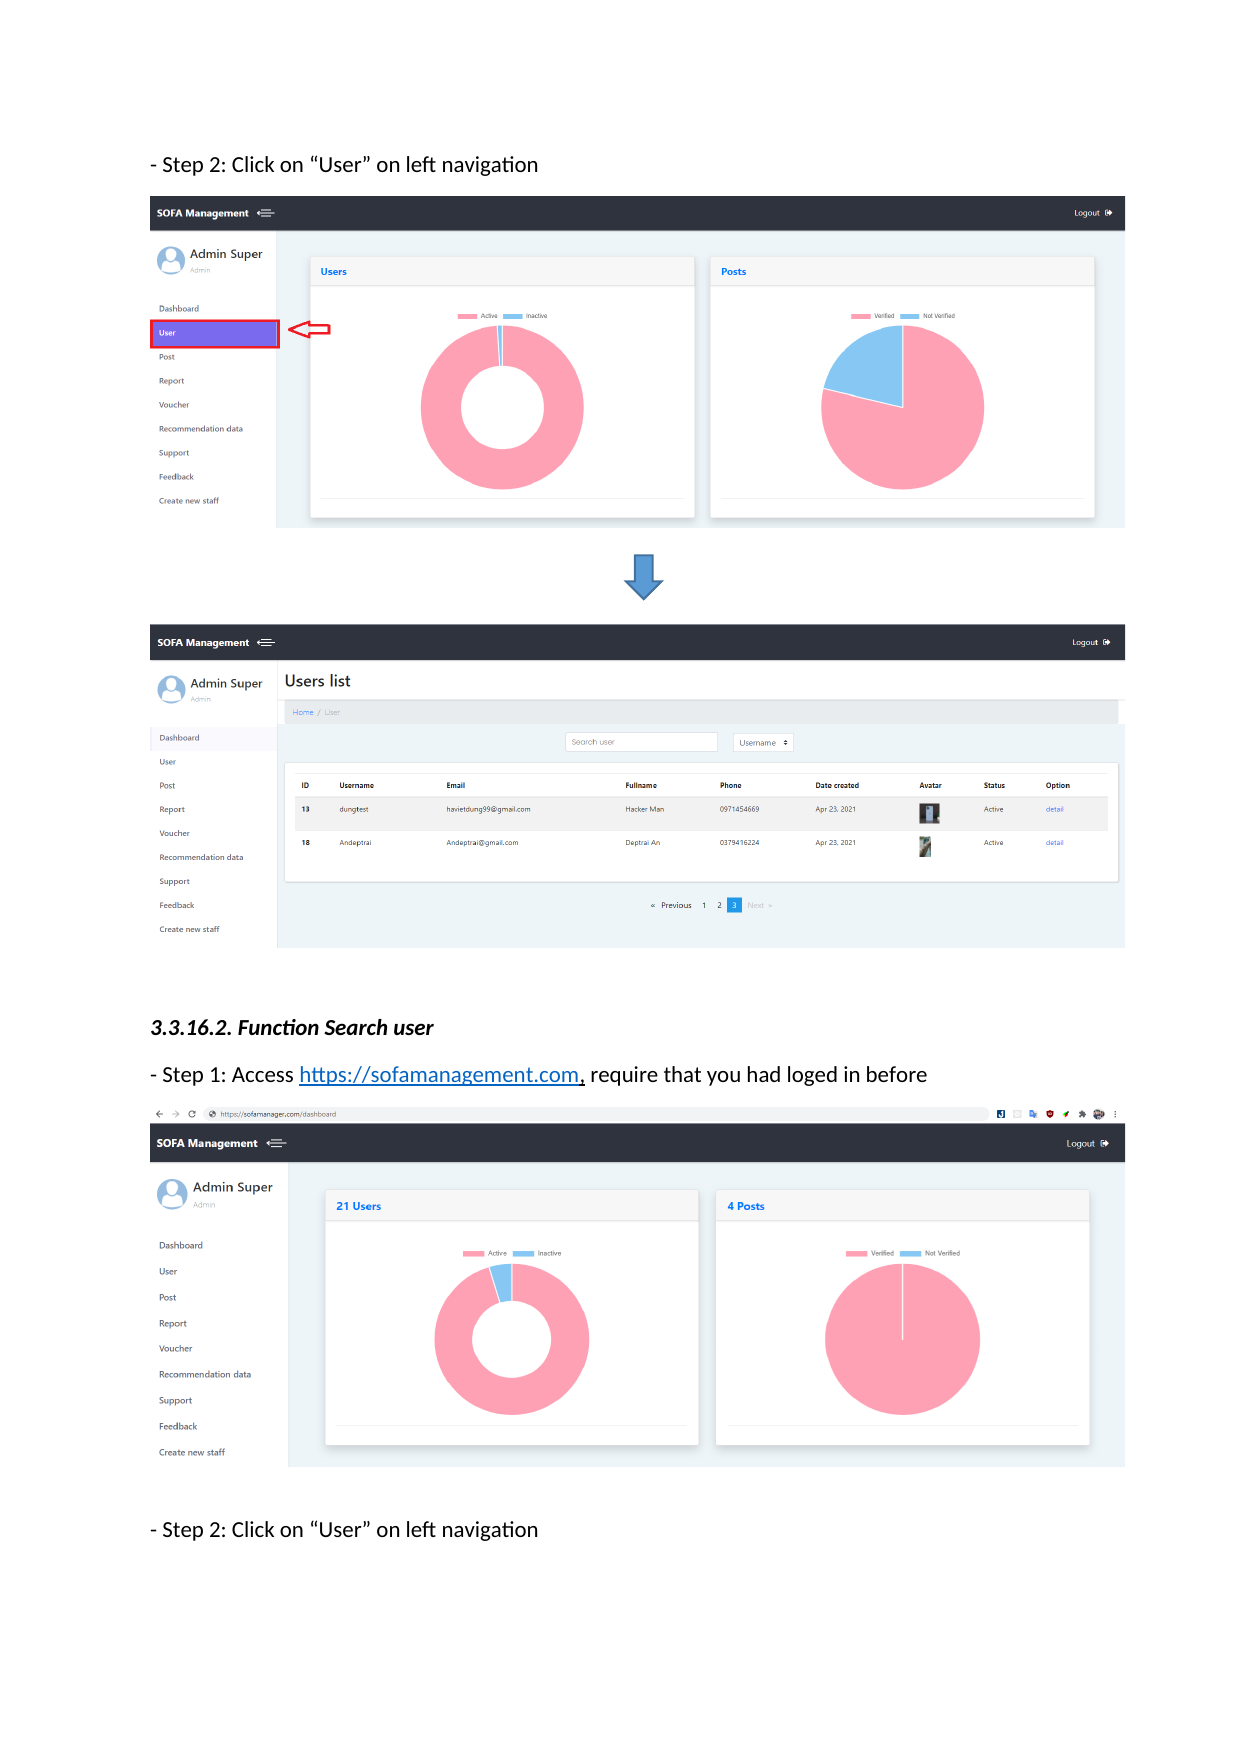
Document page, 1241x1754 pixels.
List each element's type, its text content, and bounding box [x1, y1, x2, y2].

text - Step 2: Click on “User” on left navigation [150, 1516, 1093, 1543]
picture [150, 196, 1125, 528]
text - Step 1: Access https://sofamanagement.com, require that you had loged in before [150, 1060, 1093, 1088]
picture [150, 1107, 1125, 1467]
picture [150, 623, 1125, 948]
text - Step 2: Click on “User” on left navigation [150, 150, 1093, 178]
text 3.3.16.2. Function Search user [150, 1013, 1093, 1041]
